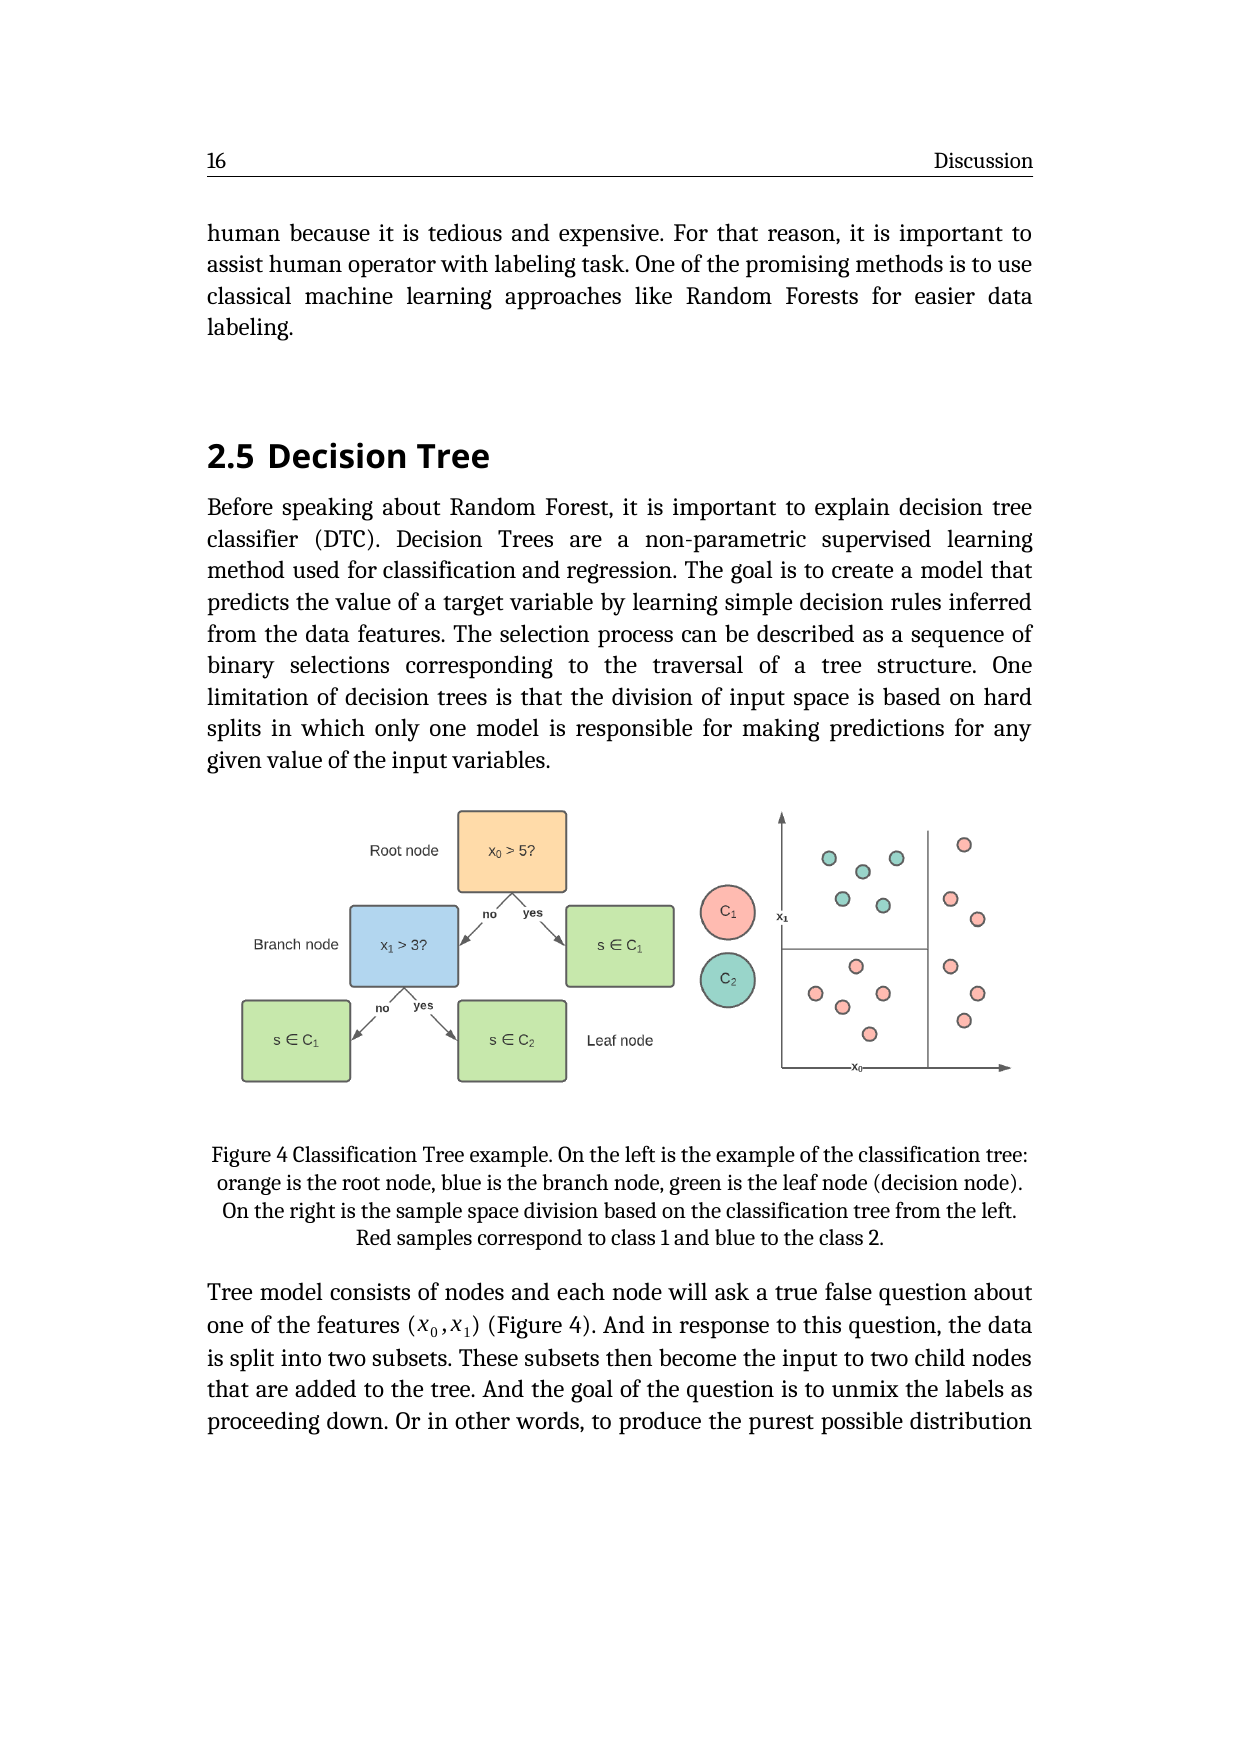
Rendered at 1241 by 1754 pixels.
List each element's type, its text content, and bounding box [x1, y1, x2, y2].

picture [206, 785, 1034, 1115]
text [207, 1278, 1033, 1435]
text Before speaking about Random Forest, it is important to explain decision tree classifier (DTC). Decision Trees are a non-parametric supervised learning method used for classification and regression. The goal is to create a model that predicts the value of a target variable by learning simple decision rules inferred from the data features. The selection process can be described as a sequence of binary selections corresponding to the traversal of a tree structure. One limitation of decision trees is that the division of input space is based on hard splits in which only one model is responsible for making predictions for any given value of the input variables. [207, 493, 1033, 774]
subtitle Decision Tree [207, 433, 1033, 479]
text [207, 218, 1033, 342]
text Figure 4 Classification Tree example. On the left is the example of the classification tree: orange is the root node, blue is the branch node, green is the leaf node (decision node). On the right is the sample space division based on the classification tree from the left. Red samples correspond to class 1 and blue to the class 2. [207, 1142, 1033, 1251]
